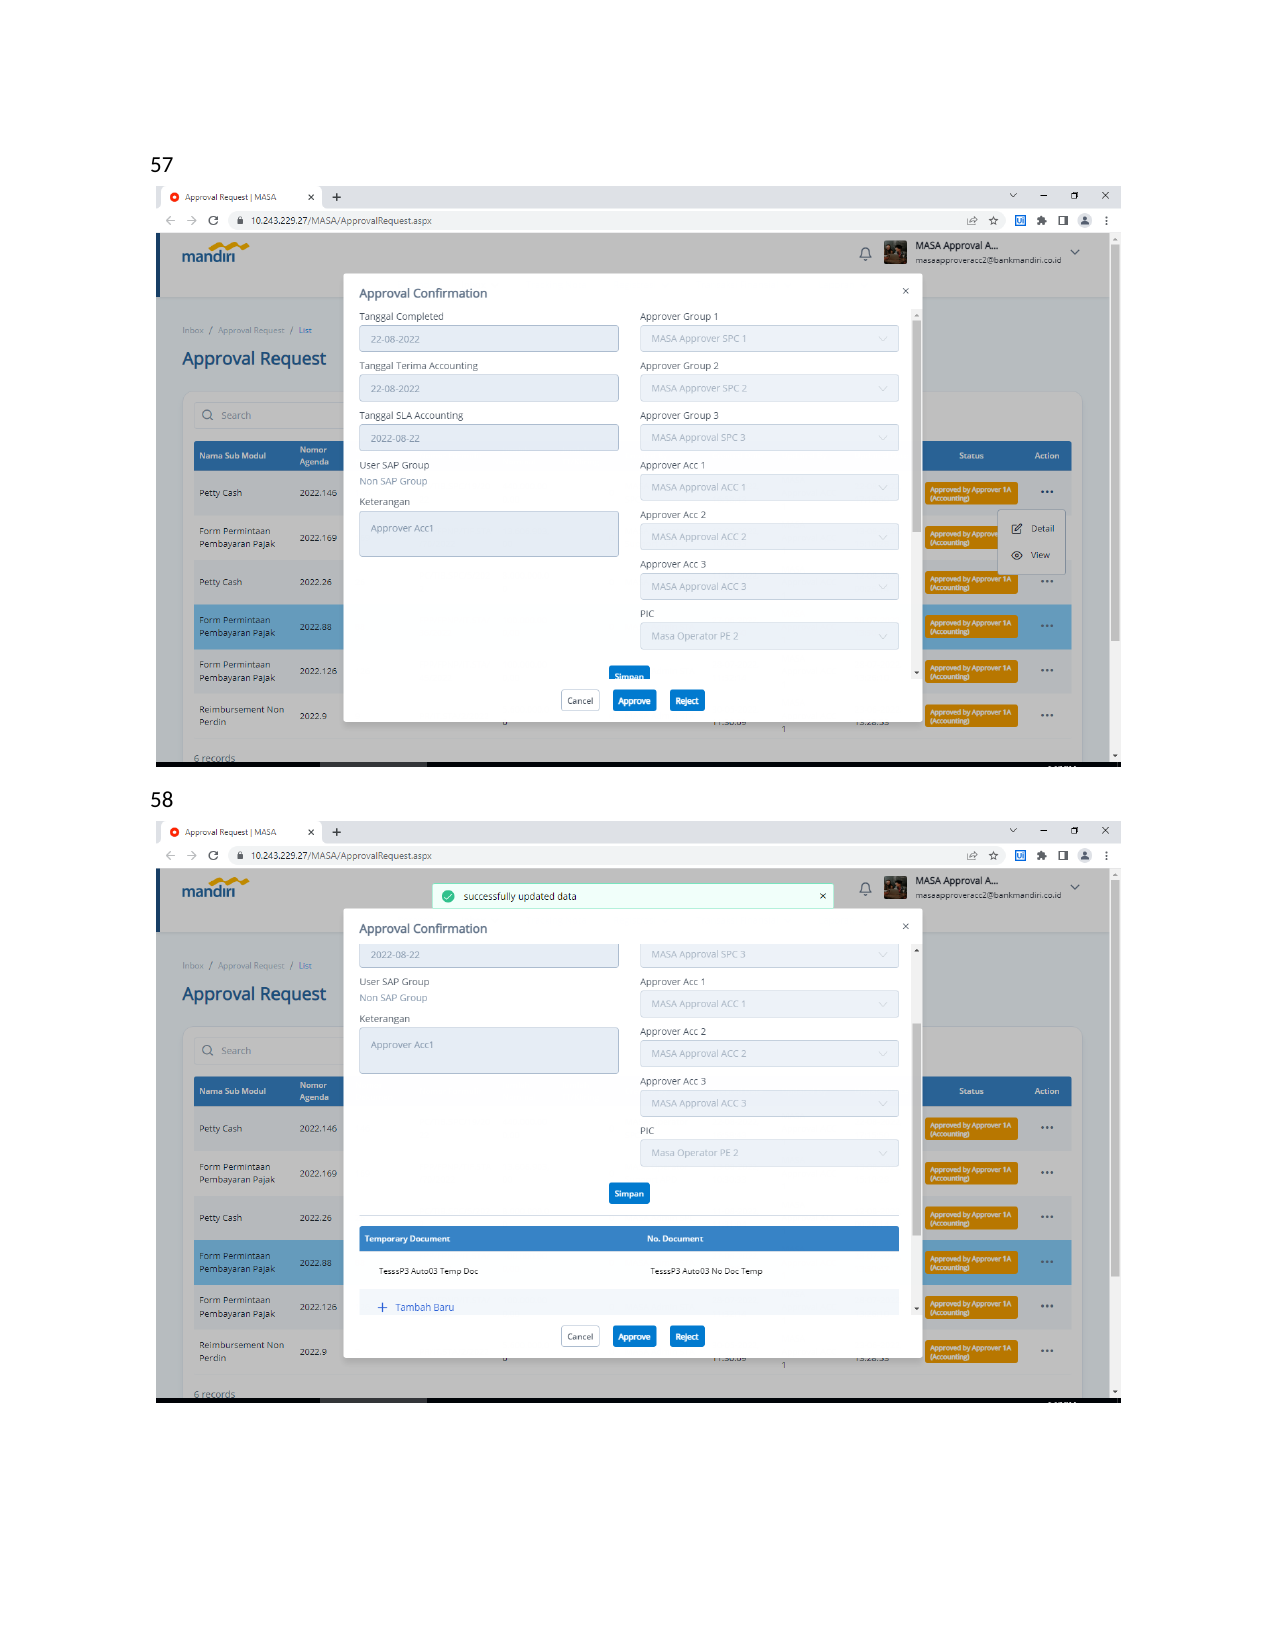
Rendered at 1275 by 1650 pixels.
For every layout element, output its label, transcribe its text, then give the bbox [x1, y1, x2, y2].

picture [150, 815, 1125, 1403]
picture [150, 180, 1125, 767]
text 58 [150, 786, 1125, 815]
text 57 [150, 150, 1125, 180]
